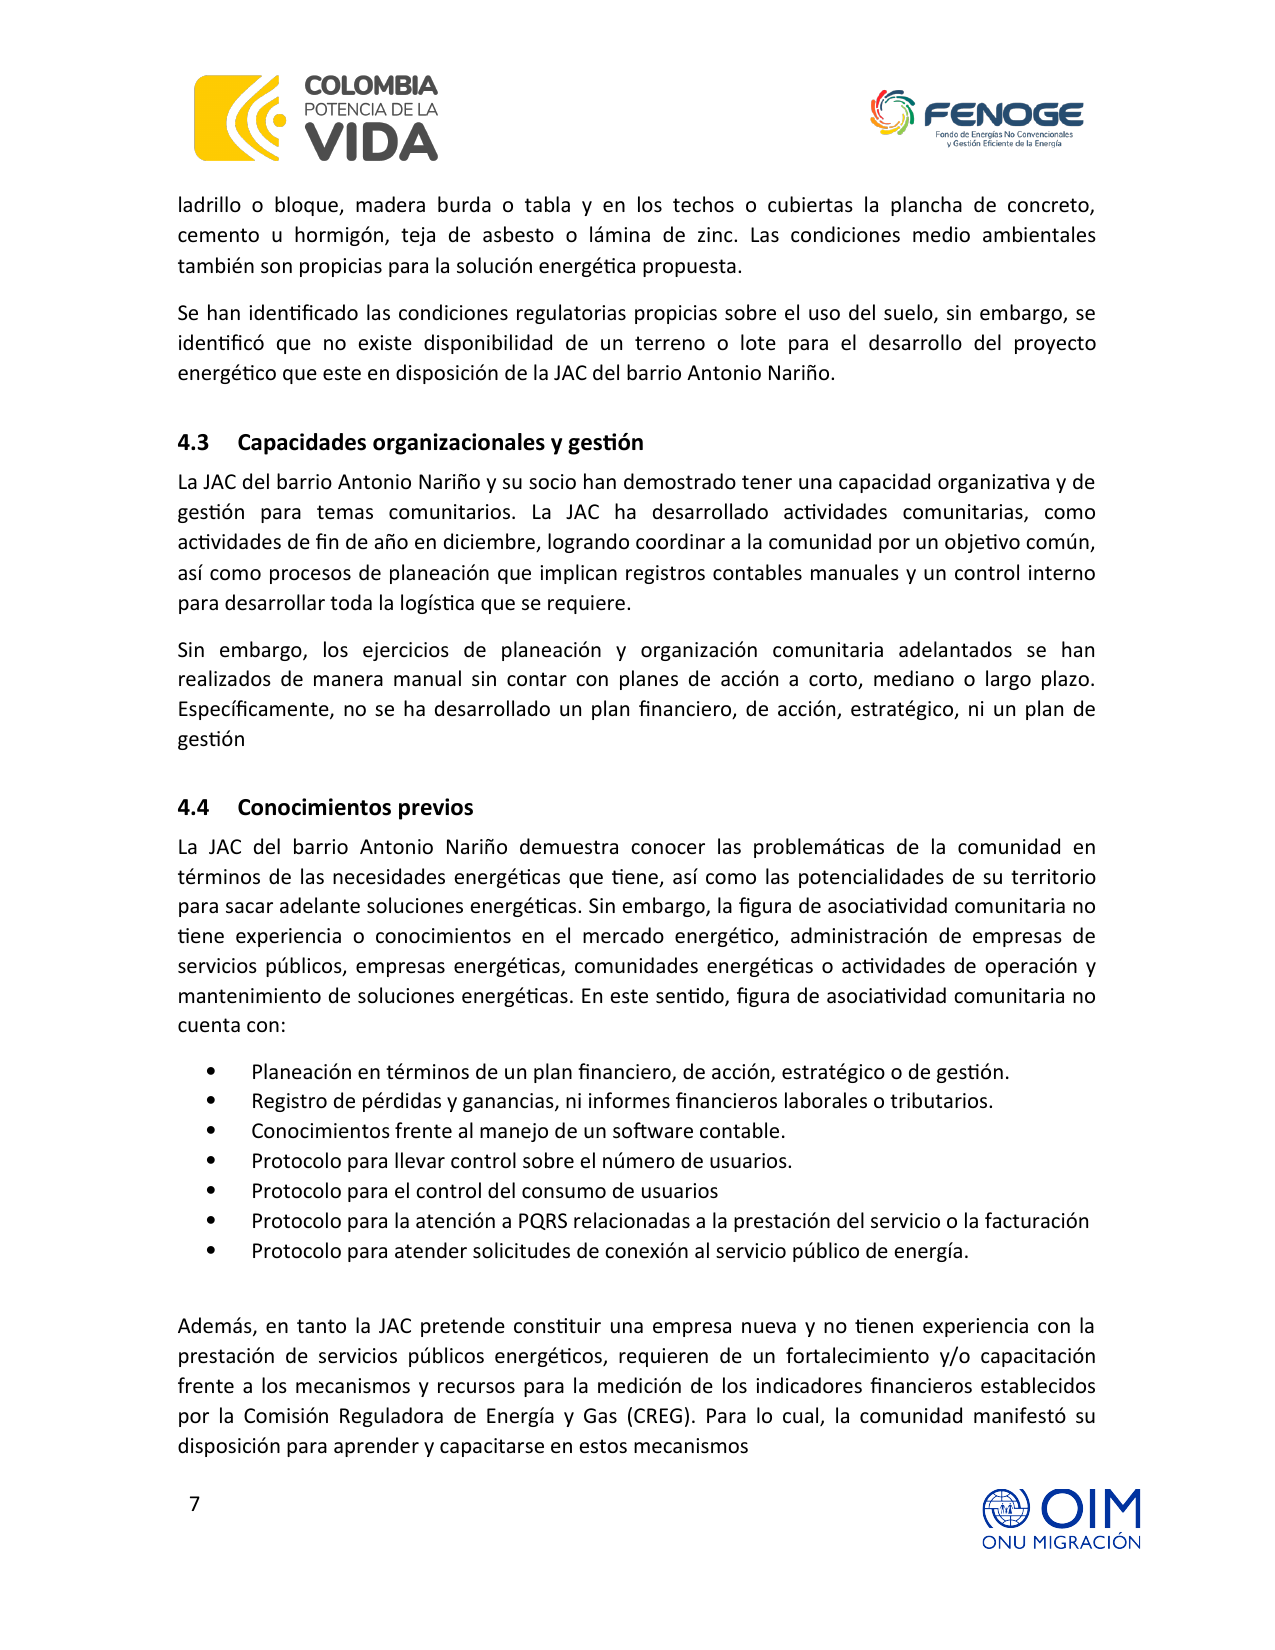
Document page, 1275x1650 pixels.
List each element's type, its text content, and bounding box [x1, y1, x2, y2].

subtitle Conocimientos previos [177, 791, 1098, 822]
subtitle Capacidades organizacionales y gestión [177, 426, 1098, 456]
text La JAC del barrio Antonio Nariño y su socio han demostrado tener una capacidad organizativa y de gestión para temas comunitarios. La JAC ha desarrollado actividades comunitarias, como actividades de fin de año en diciembre, logrando coordinar a la comunidad por un objetivo común, así como procesos de planeación que implican registros contables manuales y un control interno para desarrollar toda la logística que se requiere. [177, 467, 1098, 616]
list Registro de pérdidas y ganancias, ni informes financieros laborales o tributarios. [207, 1087, 1098, 1115]
text Se han identificado las condiciones regulatorias propicias sobre el uso del suelo, sin embargo, se identificó que no existe disponibilidad de un terreno o lote para el desarrollo del proyecto energético que este en disposición de la JAC del barrio Antonio Nariño. [177, 298, 1098, 386]
list Protocolo para el control del consumo de usuarios [207, 1176, 1098, 1204]
text Además, en tanto la JAC pretende constituir una empresa nueva y no tienen experiencia con la prestación de servicios públicos energéticos, requieren de un fortalecimiento y/o capacitación frente a los mecanismos y recursos para la medición de los indicadores financieros establecidos por la Comisión Reguladora de Energía y Gas (CREG). Para lo cual, la comunidad manifestó su disposición para aprender y capacitarse en estos mecanismos [177, 1311, 1098, 1459]
picture [188, 73, 444, 163]
list Protocolo para llevar control sobre el número de usuarios. [207, 1146, 1098, 1174]
list Conocimientos frente al manejo de un software contable. [207, 1117, 1098, 1144]
list Protocolo para la atención a PQRS relacionadas a la prestación del servicio o la facturación [207, 1206, 1098, 1234]
text Sin embargo, los ejercicios de planeación y organización comunitaria adelantados se han realizados de manera manual sin contar con planes de acción a corto, mediano o largo plazo. Específicamente, no se ha desarrollado un plan financiero, de acción, estratégico, ni un plan de gestión [177, 635, 1098, 752]
list Protocolo para atender solicitudes de conexión al servicio público de energía. [207, 1236, 1098, 1264]
text La JAC del barrio Antonio Nariño demuestra conocer las problemáticas de la comunidad en términos de las necesidades energéticas que tiene, así como las potencialidades de su territorio para sacar adelante soluciones energéticas. Sin embargo, la figura de asociatividad comunitaria no tiene experiencia o conocimientos en el mercado energético, administración de empresas de servicios públicos, empresas energéticas, comunidades energéticas o actividades de operación y mantenimiento de soluciones energéticas. En este sentido, figura de asociatividad comunitaria no cuenta con: [177, 832, 1098, 1038]
picture [869, 88, 1086, 148]
picture [982, 1489, 1141, 1549]
list Planeación en términos de un plan financiero, de acción, estratégico o de gestión. [207, 1057, 1098, 1085]
